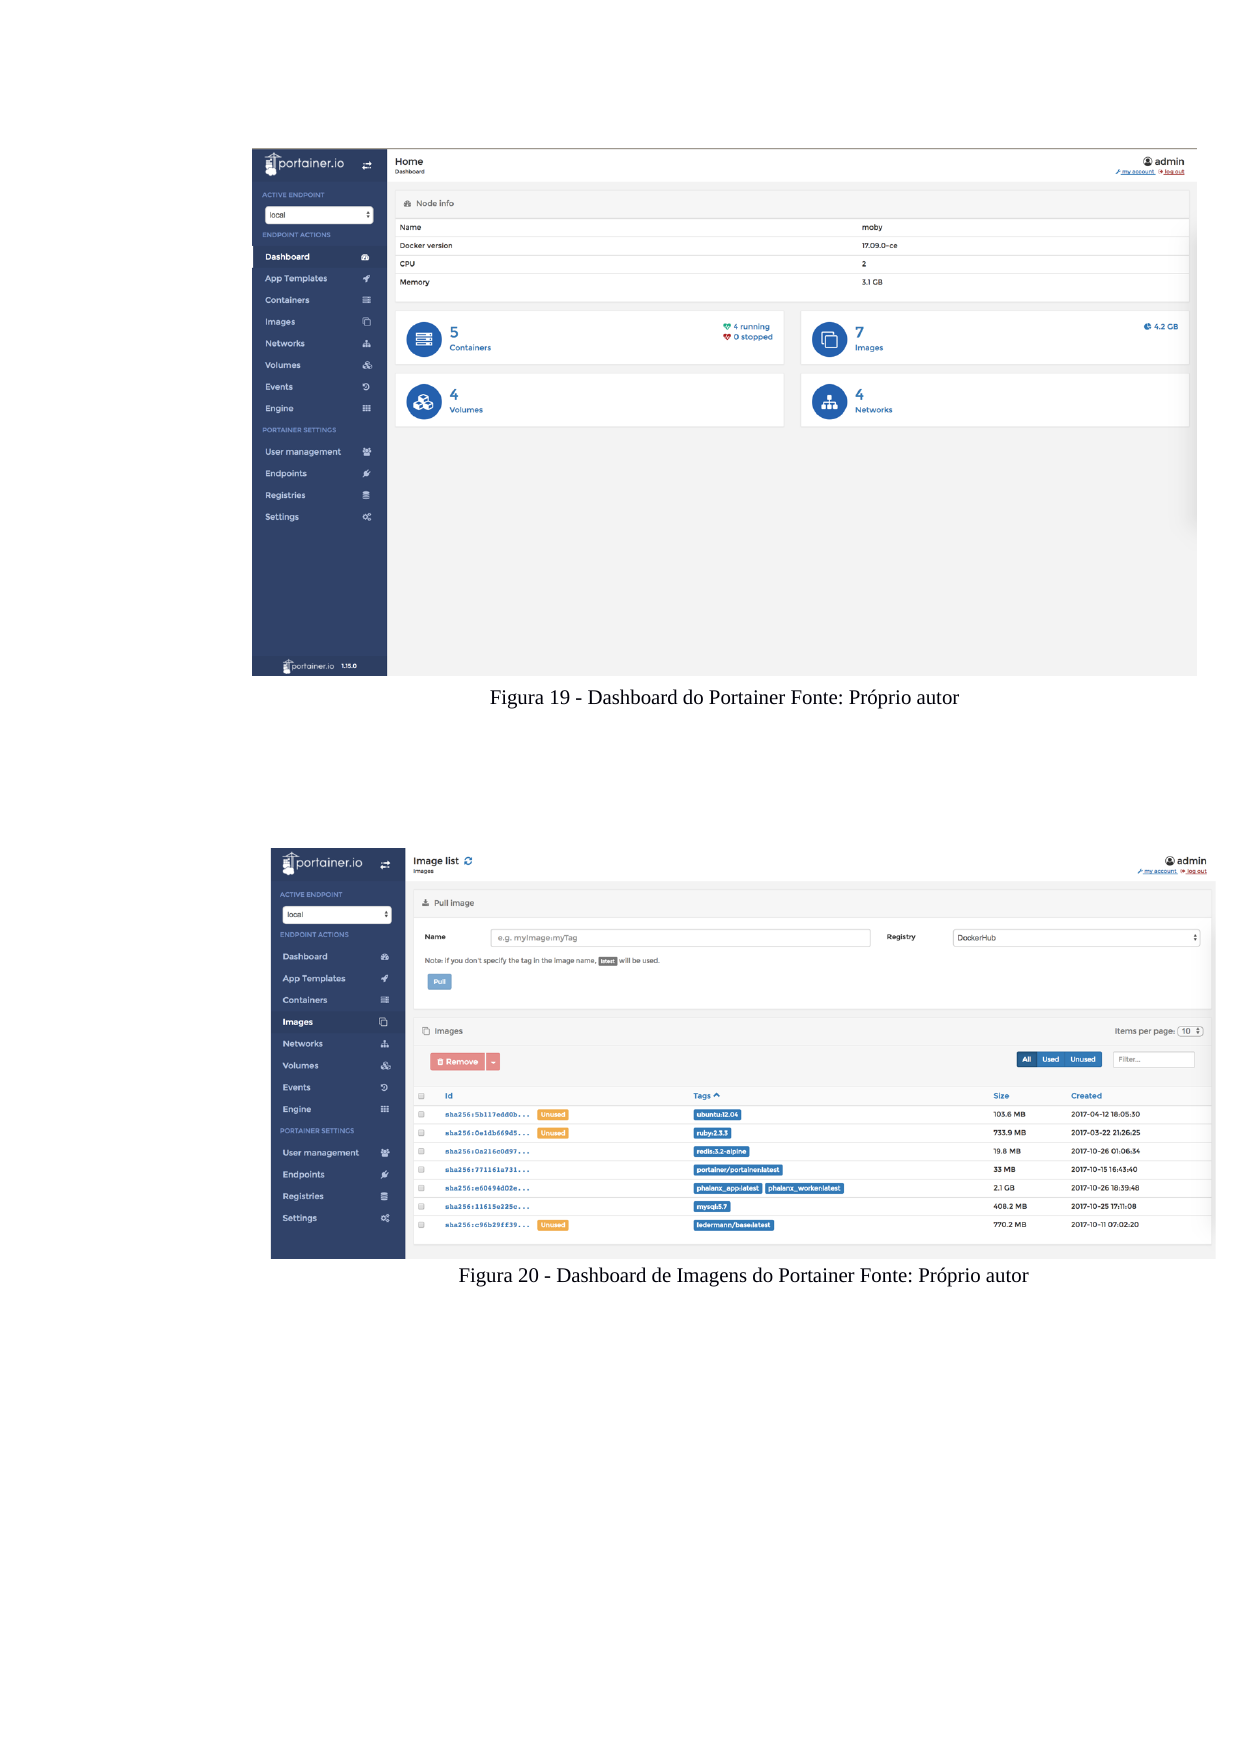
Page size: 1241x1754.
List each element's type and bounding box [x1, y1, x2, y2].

picture [252, 148, 1197, 676]
picture [270, 848, 1216, 1259]
